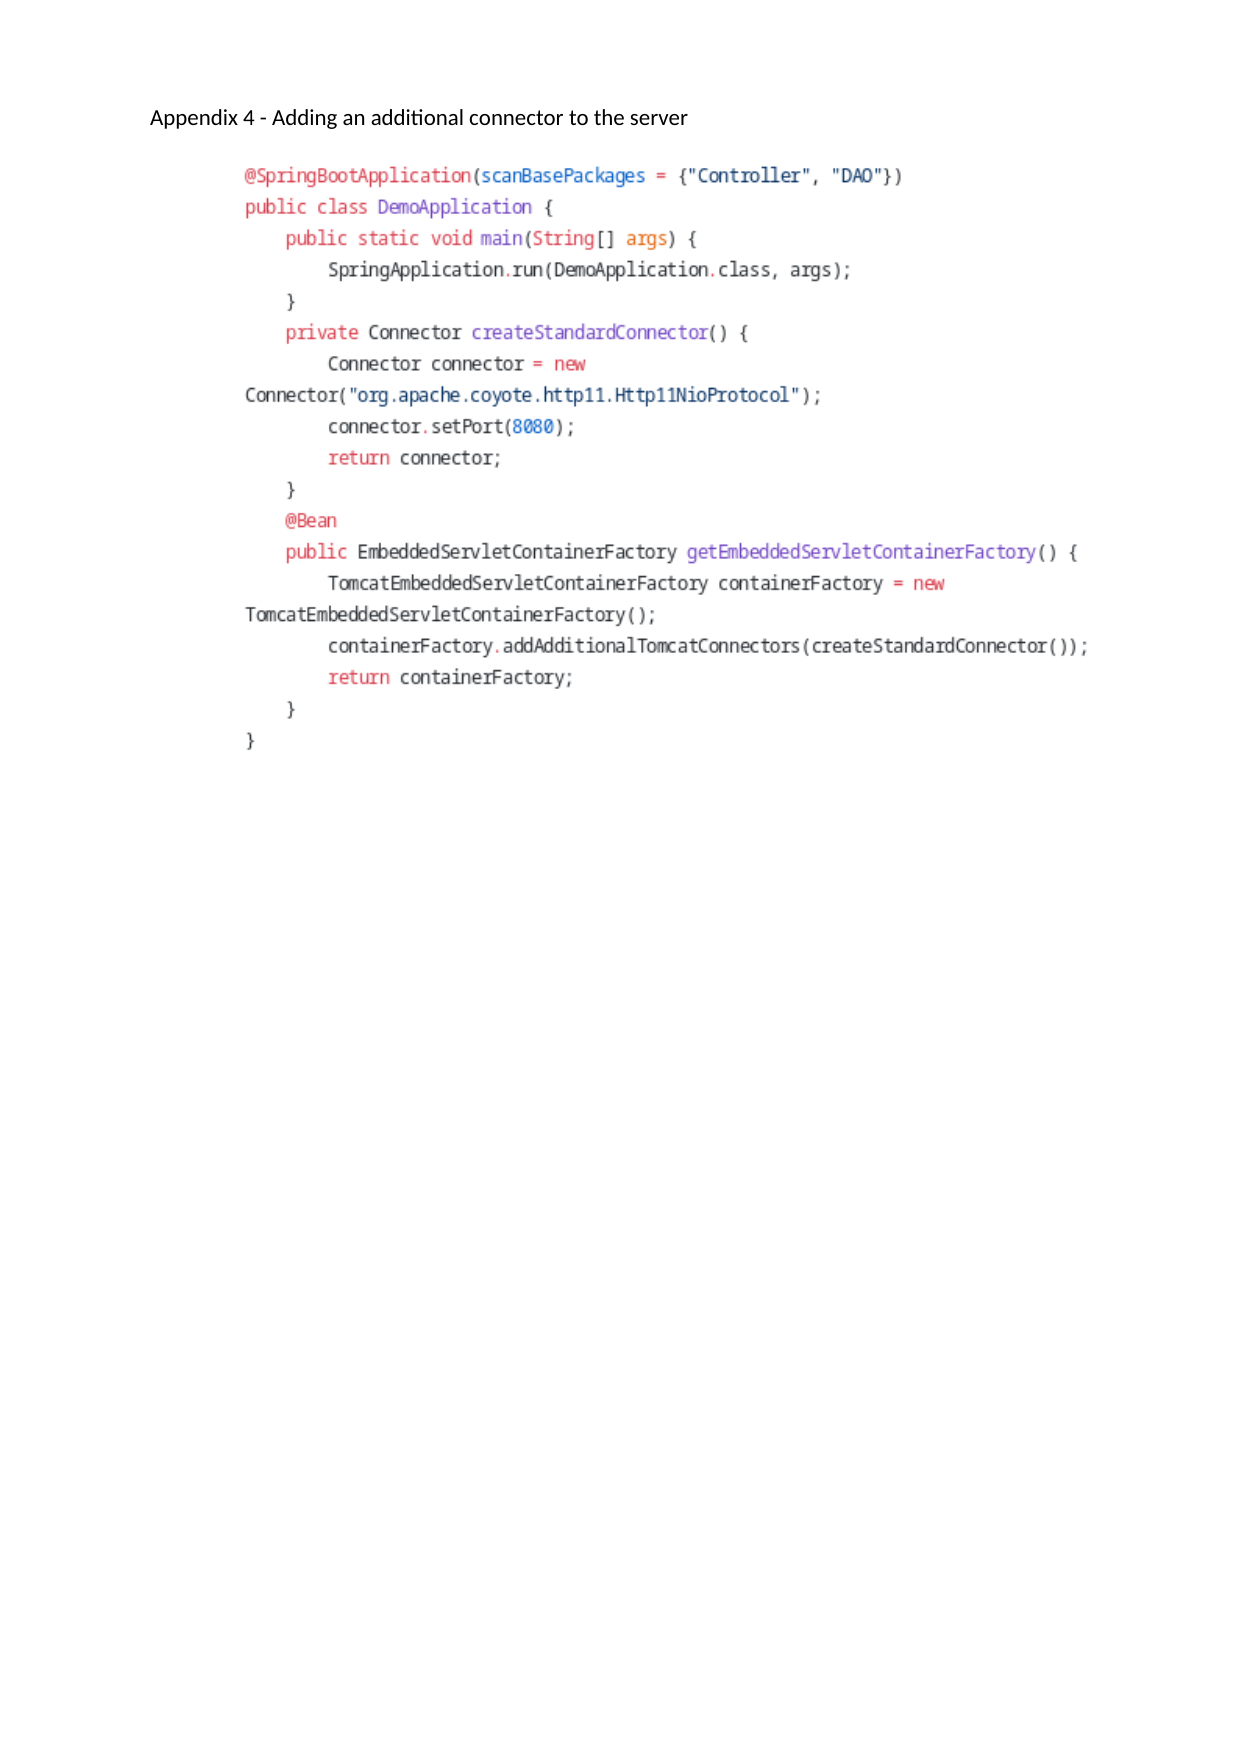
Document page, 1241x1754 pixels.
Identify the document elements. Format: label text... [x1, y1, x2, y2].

text Appendix 4 - Adding an additional connector to the server [150, 103, 1090, 131]
